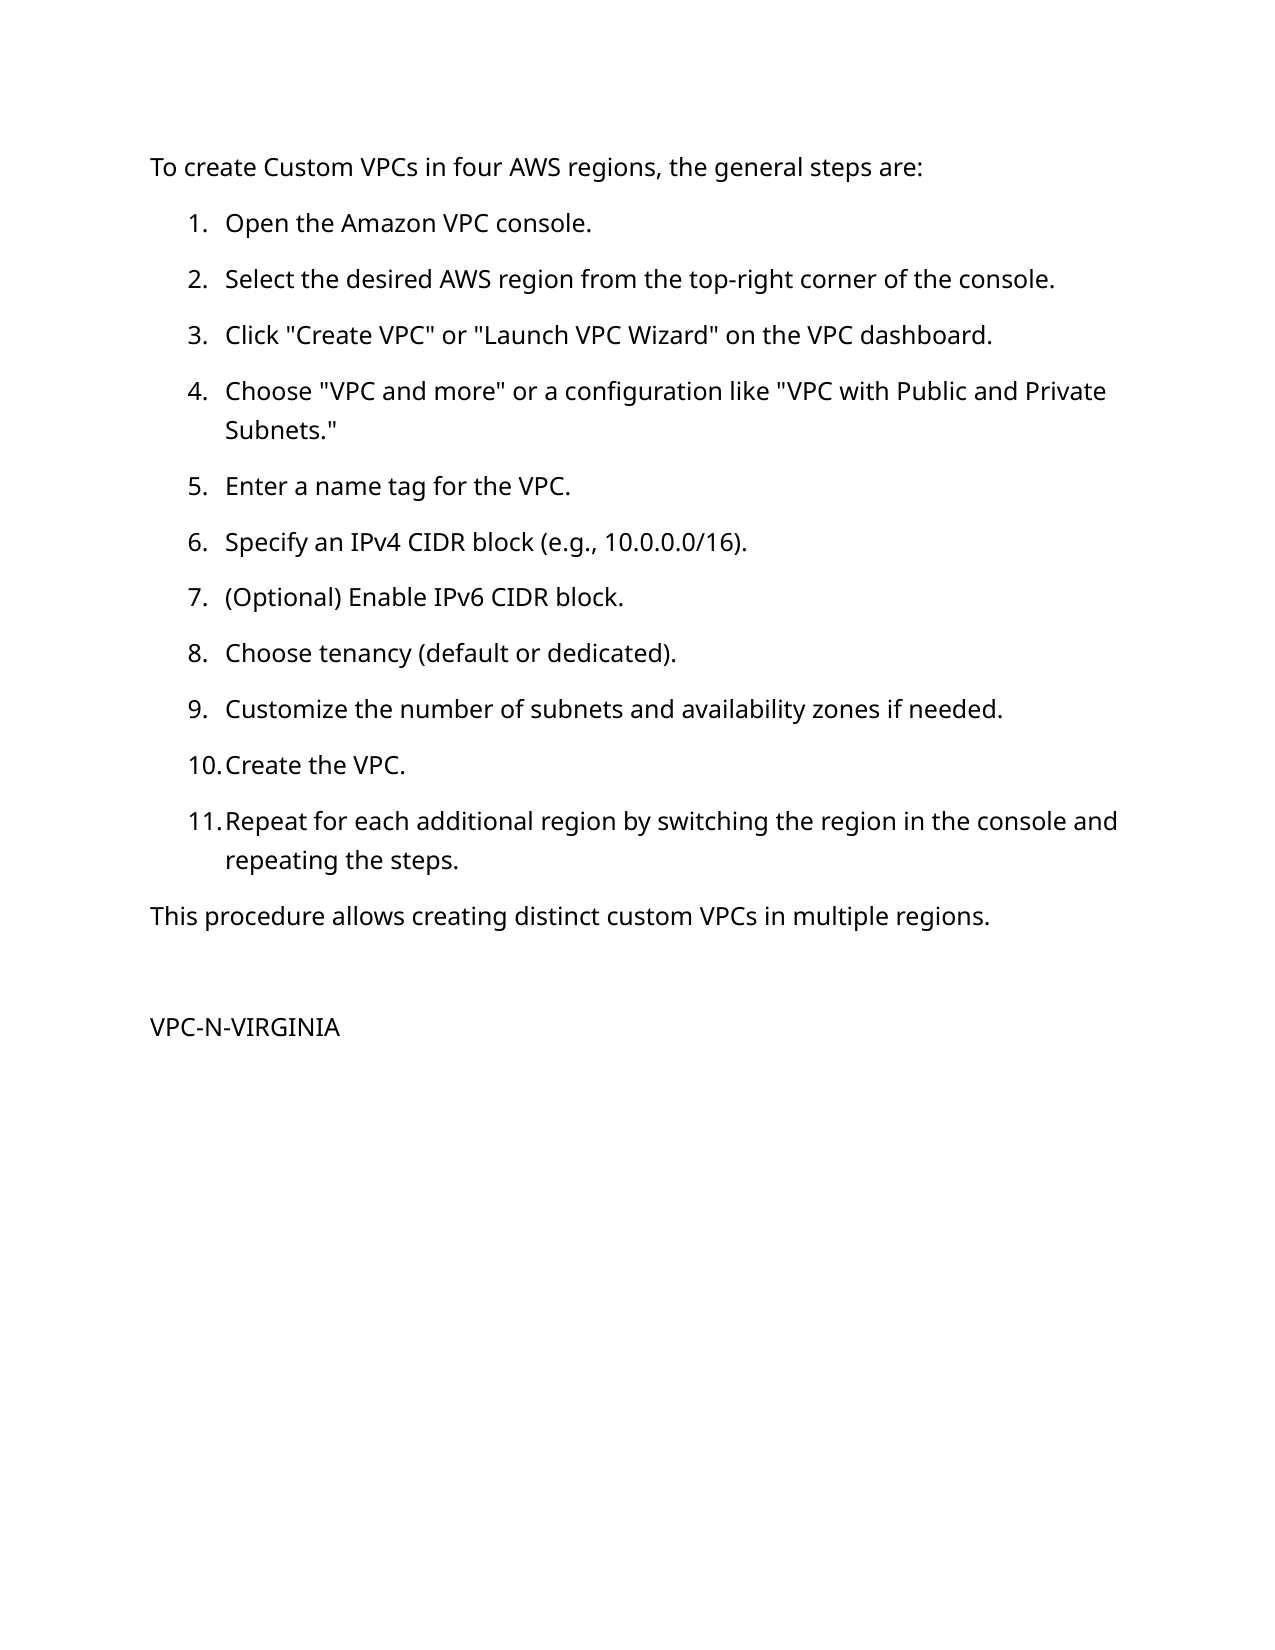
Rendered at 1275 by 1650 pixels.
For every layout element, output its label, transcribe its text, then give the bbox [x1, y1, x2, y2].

list Open the Amazon VPC console. [187, 206, 1125, 240]
text To create Custom VPCs in four AWS regions, the general steps are: [150, 150, 1125, 184]
list Repeat for each additional region by switching the region in the console and repeating the steps. [187, 803, 1125, 877]
list Specify an IPv4 CIDR block (e.g., 10.0.0.0/16). [187, 524, 1125, 558]
list Customize the number of subnets and availability zones if needed. [187, 692, 1125, 726]
text This procedure allows creating distinct custom VPCs in multiple regions. [150, 898, 1125, 932]
list Choose tenancy (default or dedicated). [187, 636, 1125, 670]
list Create the VPC. [187, 747, 1125, 782]
list Enter a name tag for the VPC. [187, 468, 1125, 502]
list Select the desired AWS region from the top-right corner of the console. [187, 262, 1125, 296]
list Click "Create VPC" or "Launch VPC Wizard" on the VPC dashboard. [187, 317, 1125, 352]
list Choose "VPC and more" or a configuration like "VPC with Public and Private Subnets." [187, 373, 1125, 447]
list (Optional) Enable IPv6 CIDR block. [187, 580, 1125, 614]
text VPC-N-VIRGINIA [150, 1010, 1125, 1044]
